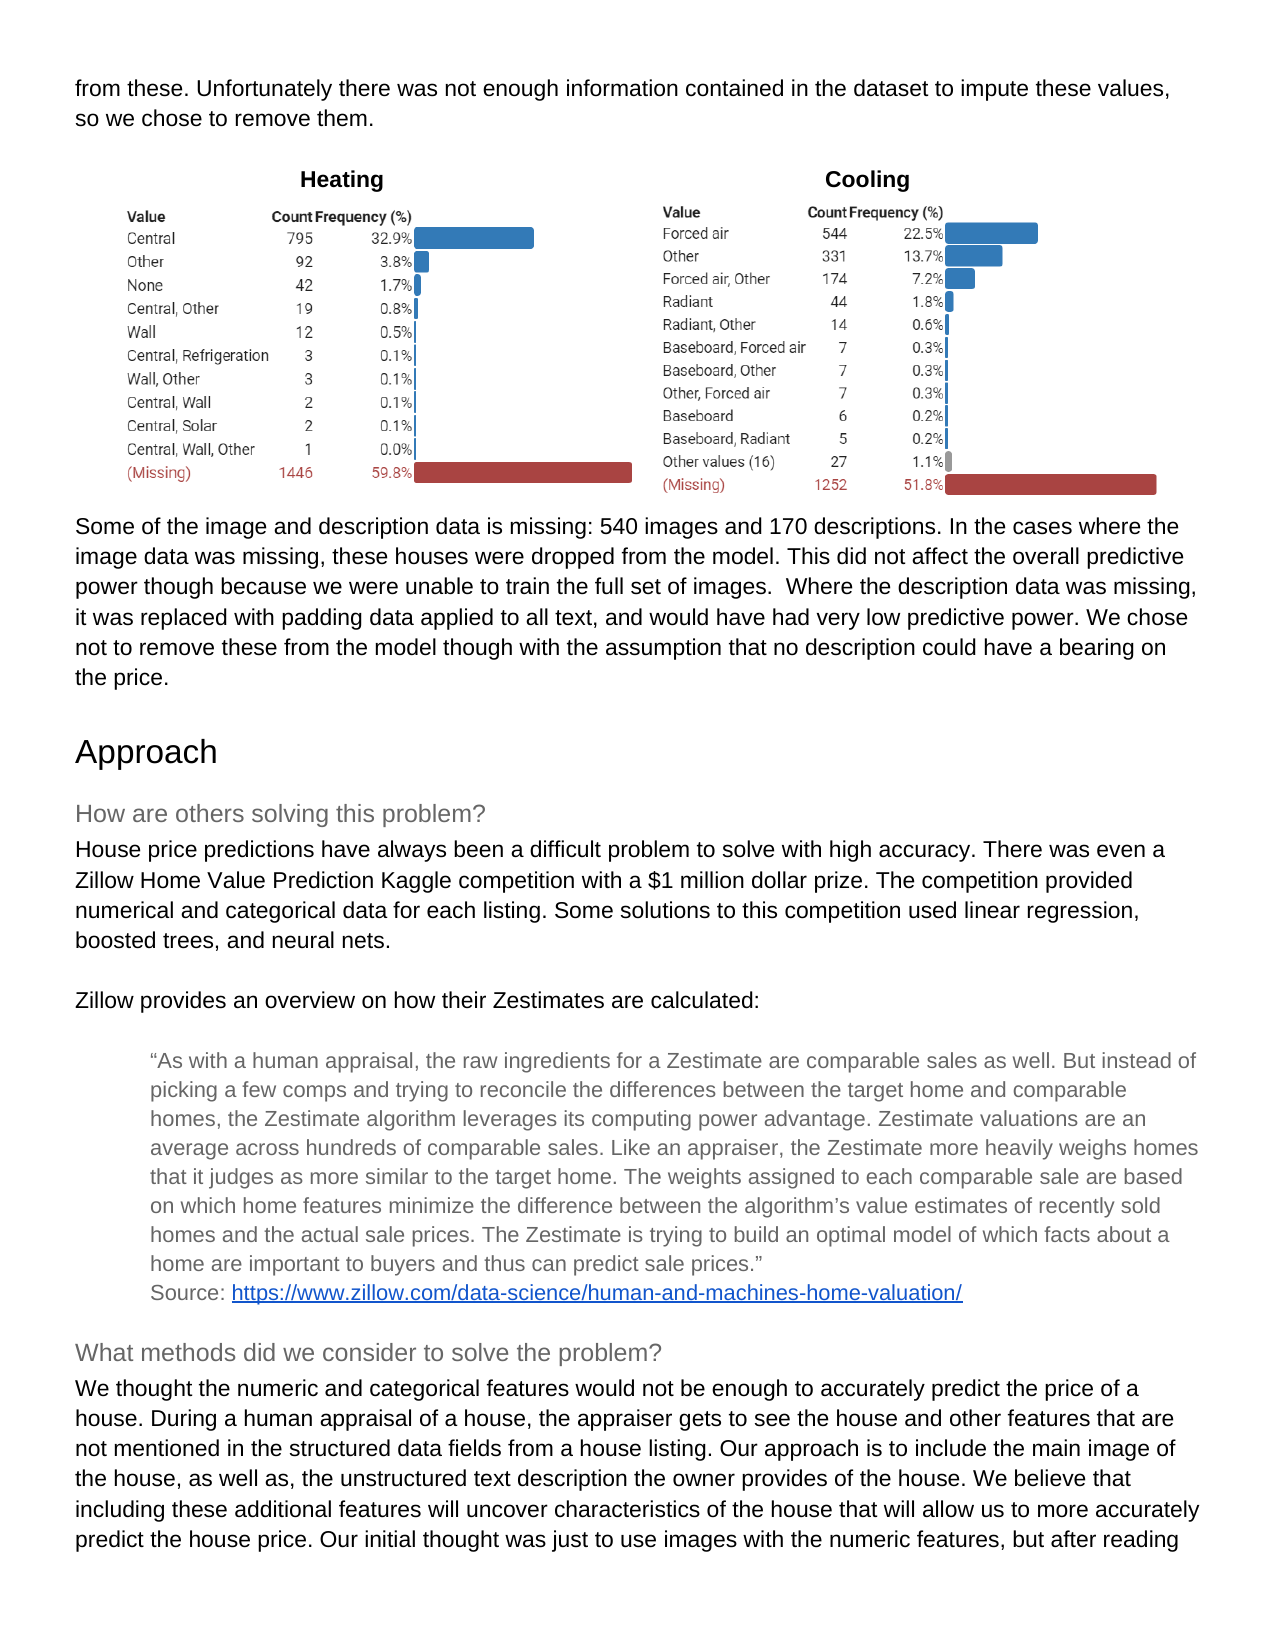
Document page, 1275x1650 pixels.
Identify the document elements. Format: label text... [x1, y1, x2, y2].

text “As with a human appraisal, the raw ingredients for a Zestimate are comparable sales as well. But instead of picking a few comps and trying to reconcile the differences between the target home and comparable homes, the Zestimate algorithm leverages its computing power advantage. Zestimate valuations are an average across hundreds of comparable sales. Like an appraiser, the Zestimate more heavily weighs homes that it judges as more similar to the target home. The weights assigned to each comparable sale are based on which home features minimize the difference between the algorithm’s value estimates of recently sold homes and the actual sale prices. The Zestimate is trying to build an optimal model of which facts about a home are important to buyers and thus can predict sale prices.” [150, 1048, 1200, 1276]
text Zillow provides an overview on how their Zestimates are calculated: [75, 987, 1200, 1014]
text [75, 75, 1200, 132]
subtitle What methods did we consider to solve the problem? [75, 1338, 1200, 1366]
text Heating Cooling [225, 166, 1200, 192]
text Some of the image and description data is missing: 540 images and 170 descriptions. In the cases where the image data was missing, these houses were dropped from the model. This did not affect the overall predictive power though because we were unable to train the full set of images. Where the description data was missing, it was replaced with padding data applied to all text, and would have had very low predictive power. We chose not to remove these from the model though with the assumption that no description could have a bearing on the price. [75, 513, 1200, 690]
subtitle Approach [75, 732, 1200, 770]
picture [115, 195, 1167, 509]
subtitle How are others solving this problem? [75, 799, 1200, 828]
text Source: https://www.zillow.com/data-science/human-and-machines-home-valuation/ [150, 1279, 1200, 1305]
text House price predictions have always been a difficult problem to solve with high accuracy. There was even a Zillow Home Value Prediction Kaggle competition with a $1 million dollar prize. The competition provided numerical and categorical data for each listing. Some solutions to this competition used linear regression, boosted trees, and neural nets. [75, 836, 1200, 953]
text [75, 1375, 1200, 1552]
